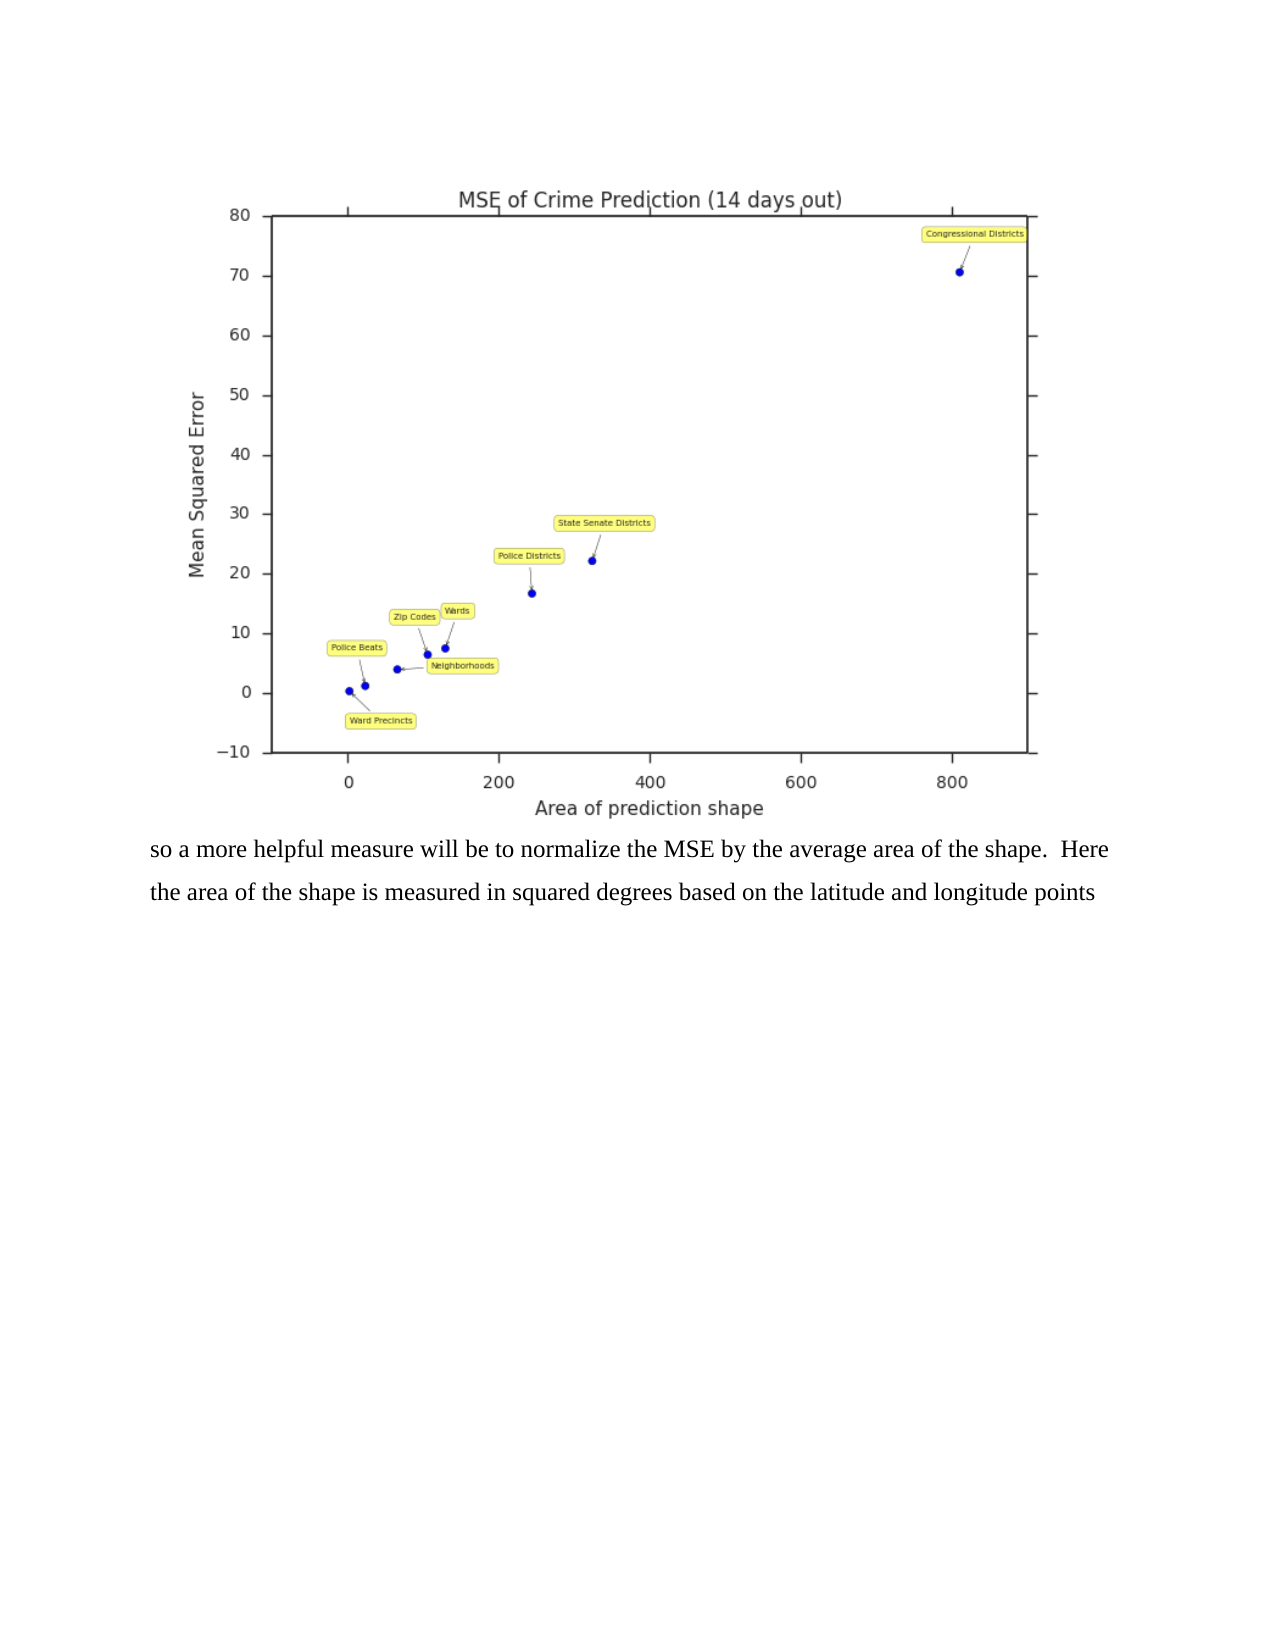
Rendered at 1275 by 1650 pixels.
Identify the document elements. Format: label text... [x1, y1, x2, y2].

text so a more helpful measure will be to normalize the MSE by the average area of the shape. Here the area of the shape is measured in squared degrees based on the latitude and longitude points that make up the boundary. [150, 834, 1125, 906]
picture [150, 150, 1125, 820]
